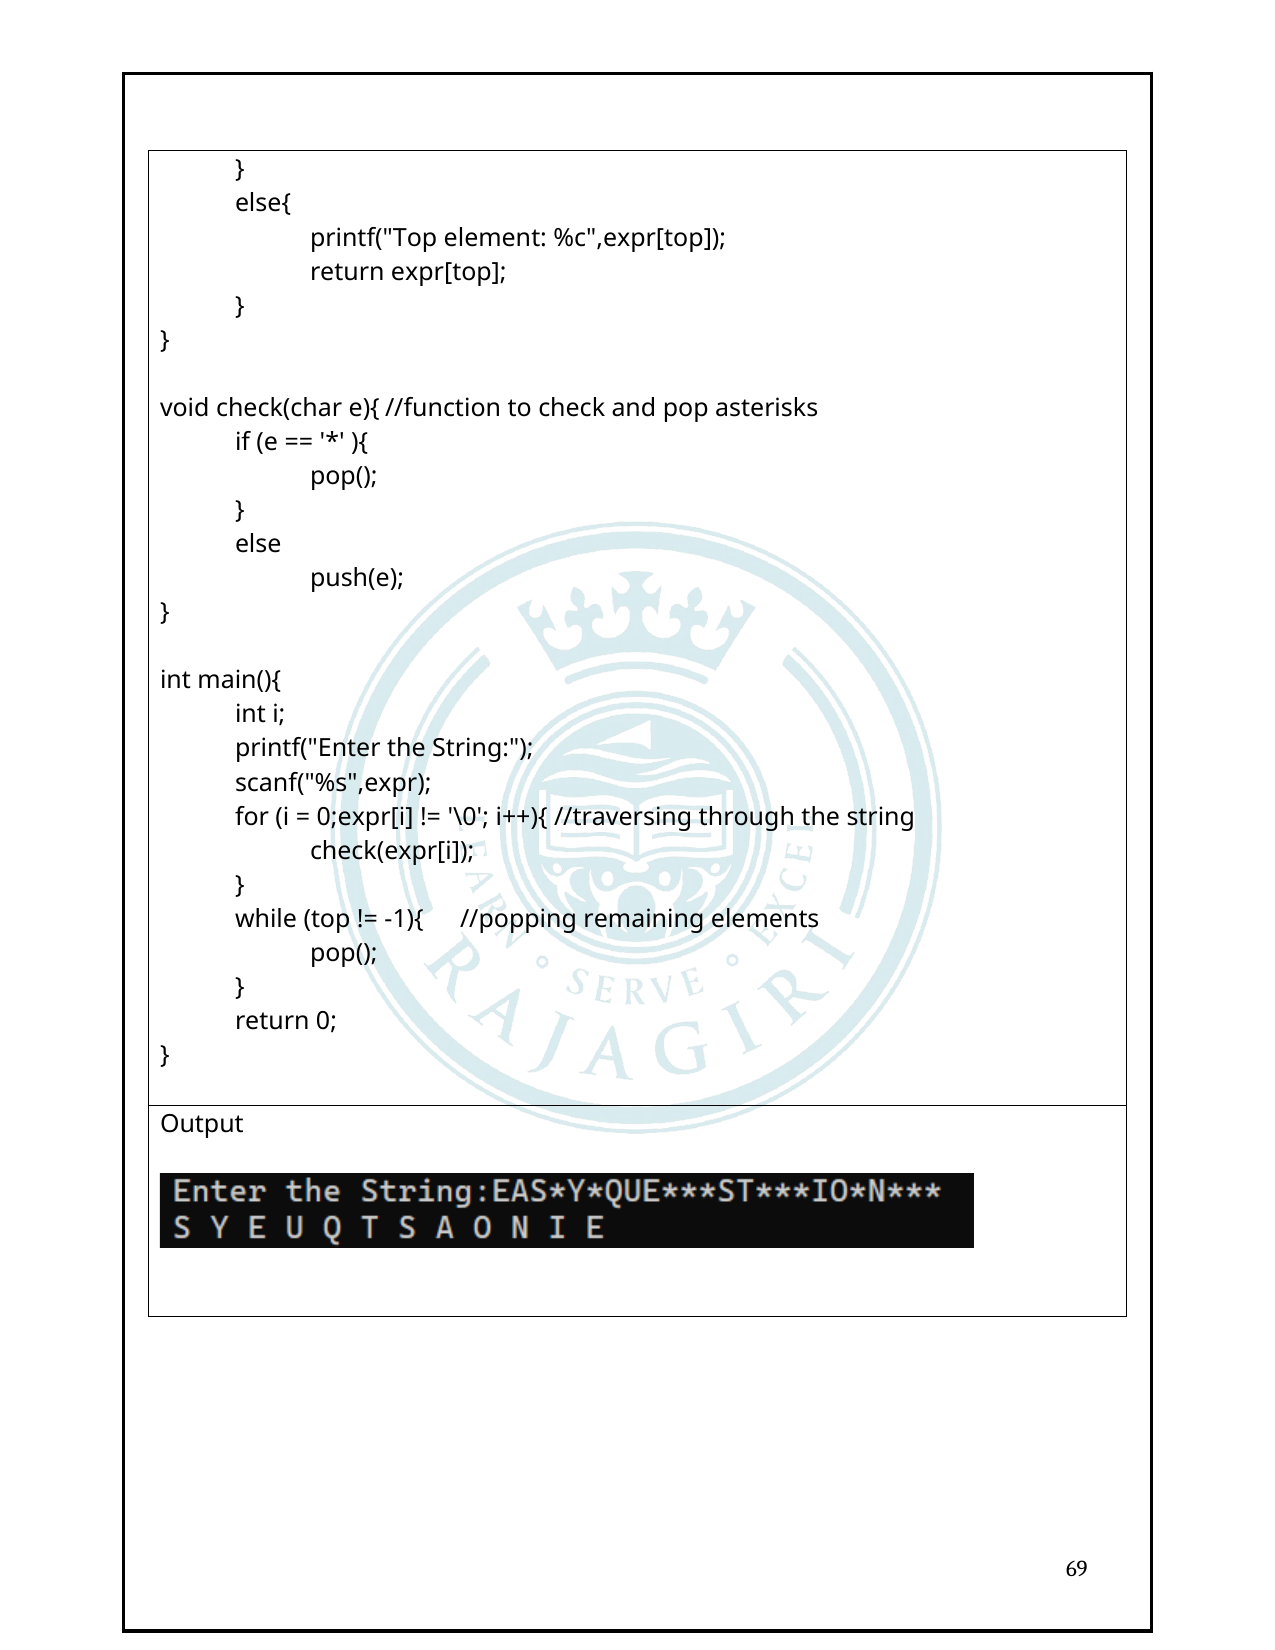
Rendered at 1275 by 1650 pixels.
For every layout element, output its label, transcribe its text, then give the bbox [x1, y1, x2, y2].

picture [159, 1173, 974, 1248]
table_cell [149, 151, 1126, 1105]
table_cell Output [149, 1106, 1126, 1316]
